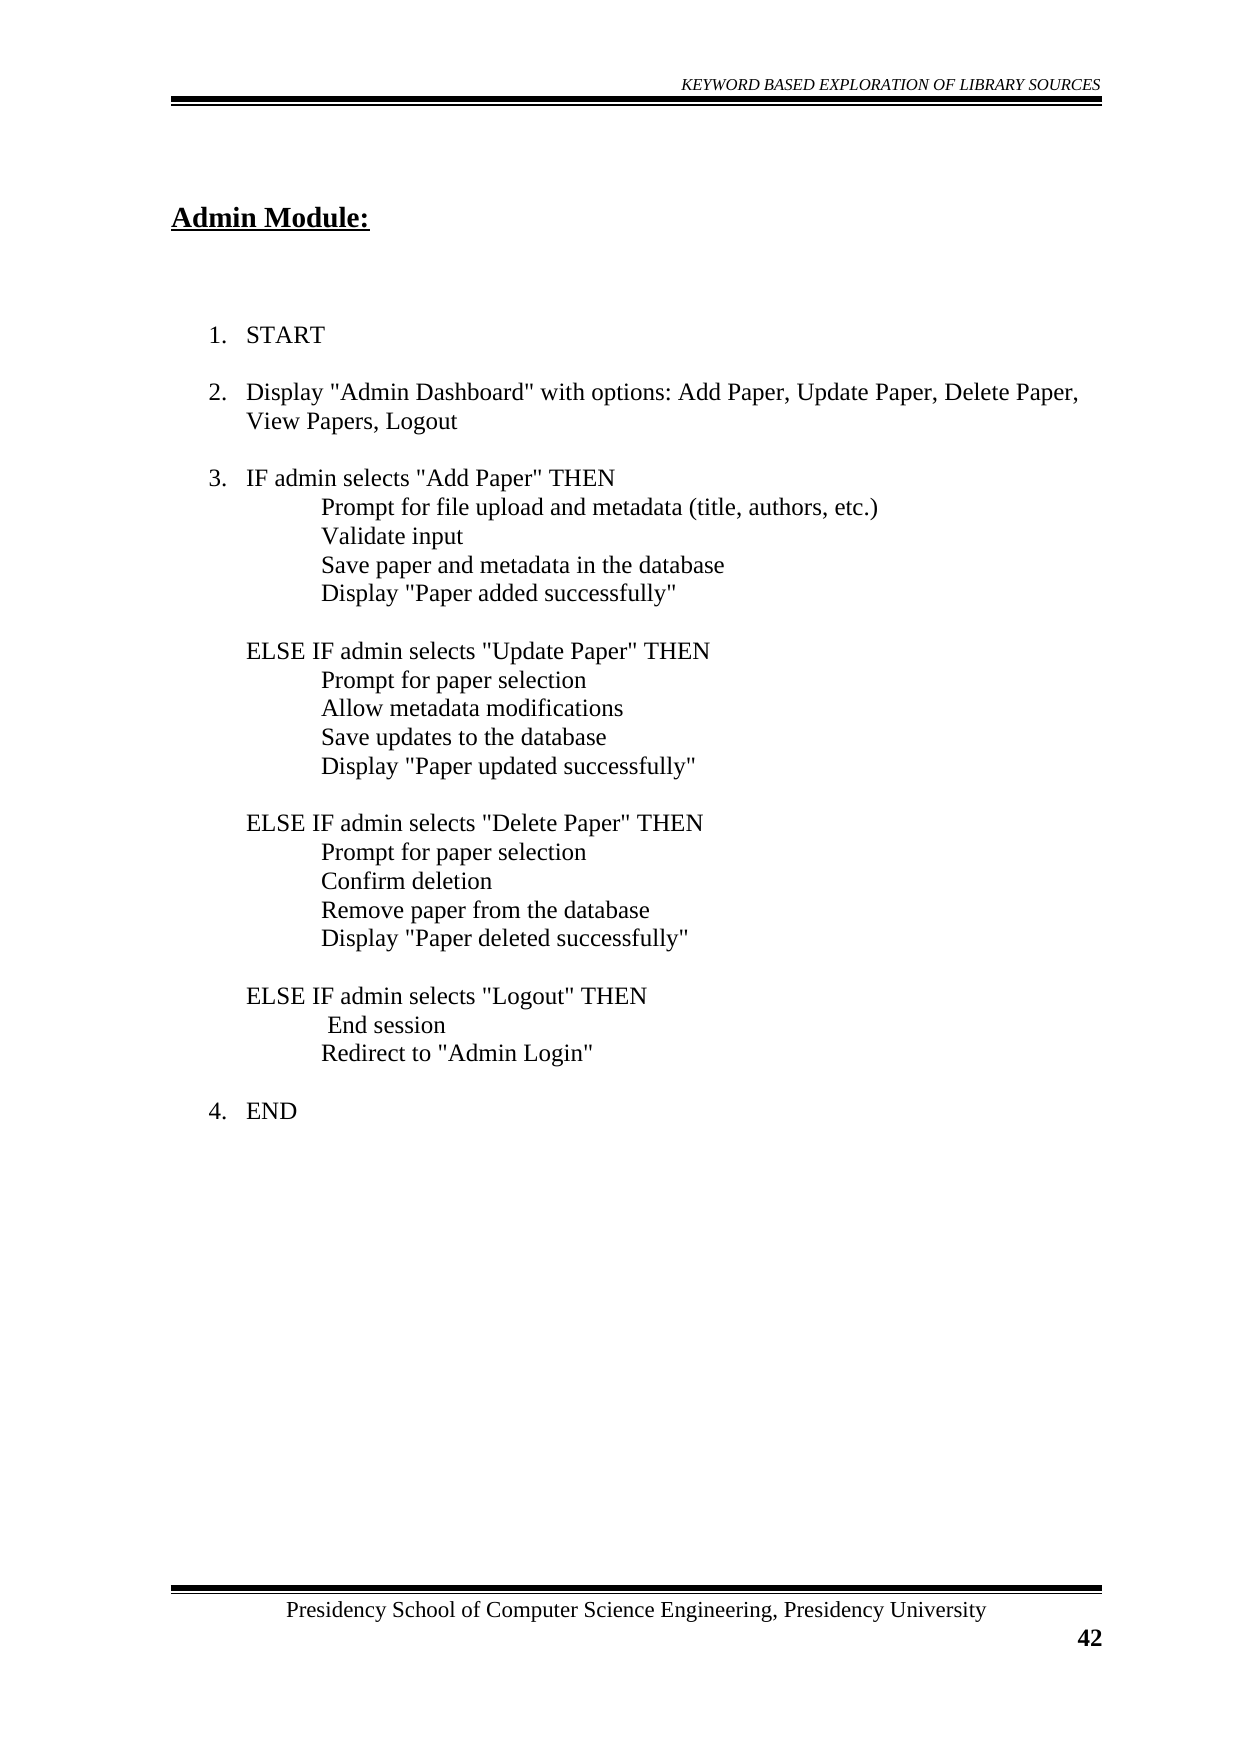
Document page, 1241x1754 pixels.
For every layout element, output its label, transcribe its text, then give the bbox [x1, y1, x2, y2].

text Admin Module: [171, 200, 1102, 233]
text ELSE IF admin selects "Logout" THEN [171, 981, 1102, 1010]
text Prompt for paper selection [171, 665, 1102, 693]
list IF admin selects "Add Paper" THEN [208, 463, 1102, 492]
text End session [171, 1010, 1102, 1038]
text Validate input [171, 521, 1102, 550]
text Save updates to the database [171, 722, 1102, 751]
text Prompt for paper selection [171, 837, 1102, 866]
list START [208, 320, 1102, 348]
text Display "Paper updated successfully" [171, 751, 1102, 780]
text Save paper and metadata in the database [171, 550, 1102, 578]
text Remove paper from the database [171, 895, 1102, 923]
text ELSE IF admin selects "Update Paper" THEN [171, 636, 1102, 665]
text Display "Paper added successfully" [171, 578, 1102, 607]
list Display "Admin Dashboard" with options: Add Paper, Update Paper, Delete Paper, View Papers, Logout [208, 377, 1102, 435]
text Allow metadata modifications [171, 693, 1102, 722]
text Redirect to "Admin Login" [171, 1038, 1102, 1067]
text Confirm deletion [171, 866, 1102, 895]
text ELSE IF admin selects "Delete Paper" THEN [171, 808, 1102, 837]
text Display "Paper deleted successfully" [171, 923, 1102, 952]
text Prompt for file upload and metadata (title, authors, etc.) [171, 492, 1102, 521]
list END [208, 1096, 1102, 1125]
